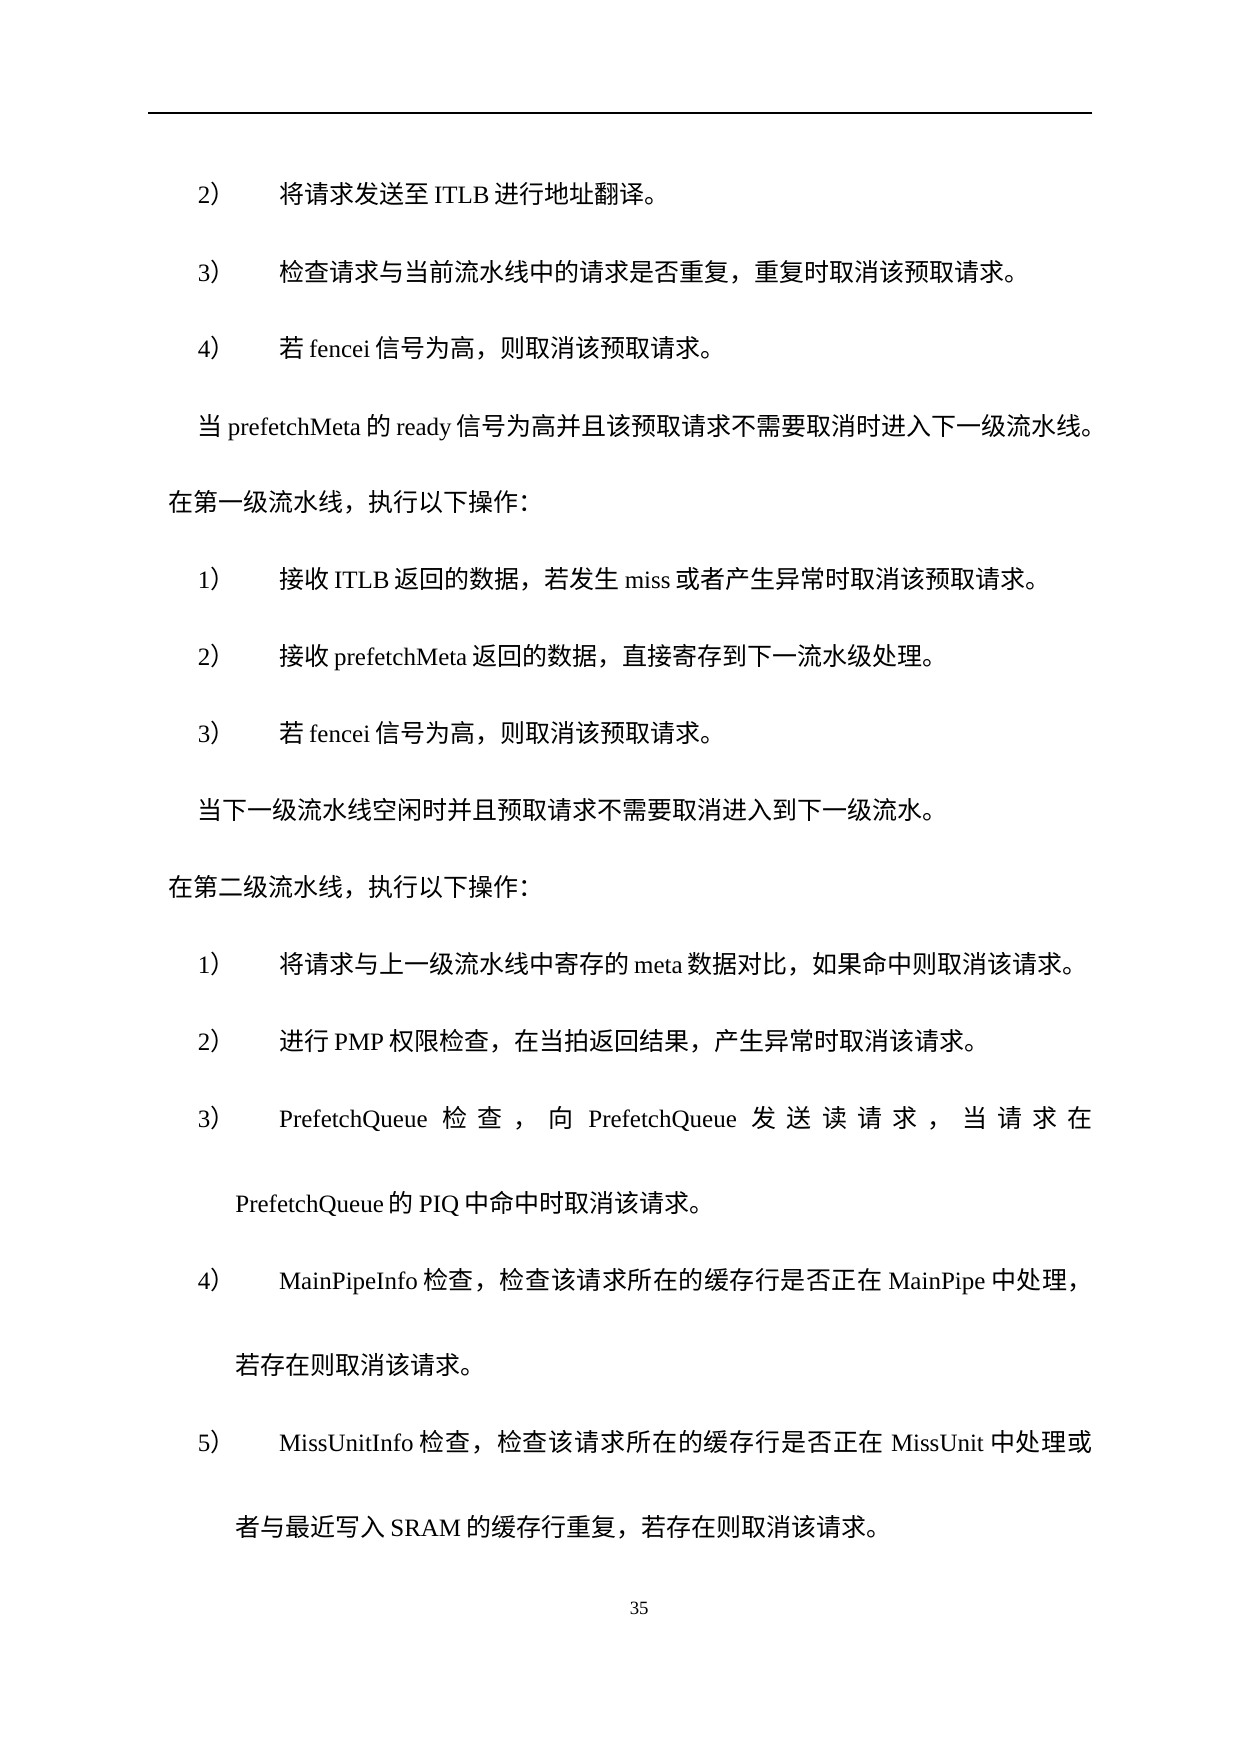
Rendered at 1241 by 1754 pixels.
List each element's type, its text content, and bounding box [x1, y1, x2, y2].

text 当下一级流水线空闲时并且预取请求不需要取消进入到下一级流水。 [198, 775, 1092, 843]
list 若fencei信号为高，则取消该预取请求。 [198, 698, 1092, 766]
text 在第一级流水线，执行以下操作： [148, 467, 1092, 535]
list MissUnitInfo检查，检查该请求所在的缓存行是否正在MissUnit中处理或者与最近写入SRAM的缓存行重复，若存在则取消该请求。 [198, 1407, 1092, 1559]
list PrefetchQueue检查，向PrefetchQueue发送读请求，当请求在PrefetchQueue的PIQ中命中时取消该请求。 [198, 1083, 1092, 1236]
list 将请求发送至ITLB进行地址翻译。 [198, 159, 1092, 227]
list 接收ITLB返回的数据，若发生miss或者产生异常时取消该预取请求。 [198, 544, 1092, 612]
text 当prefetchMeta的ready信号为高并且该预取请求不需要取消时进入下一级流水线。 [198, 390, 1092, 458]
list 检查请求与当前流水线中的请求是否重复，重复时取消该预取请求。 [198, 236, 1092, 304]
text 在第二级流水线，执行以下操作： [148, 852, 1092, 920]
list 接收prefetchMeta返回的数据，直接寄存到下一流水级处理。 [198, 621, 1092, 689]
list 若fencei信号为高，则取消该预取请求。 [198, 313, 1092, 381]
list 将请求与上一级流水线中寄存的meta数据对比，如果命中则取消该请求。 [198, 929, 1092, 997]
list MainPipeInfo检查，检查该请求所在的缓存行是否正在MainPipe中处理，若存在则取消该请求。 [198, 1245, 1092, 1398]
list 进行PMP权限检查，在当拍返回结果，产生异常时取消该请求。 [198, 1006, 1092, 1074]
